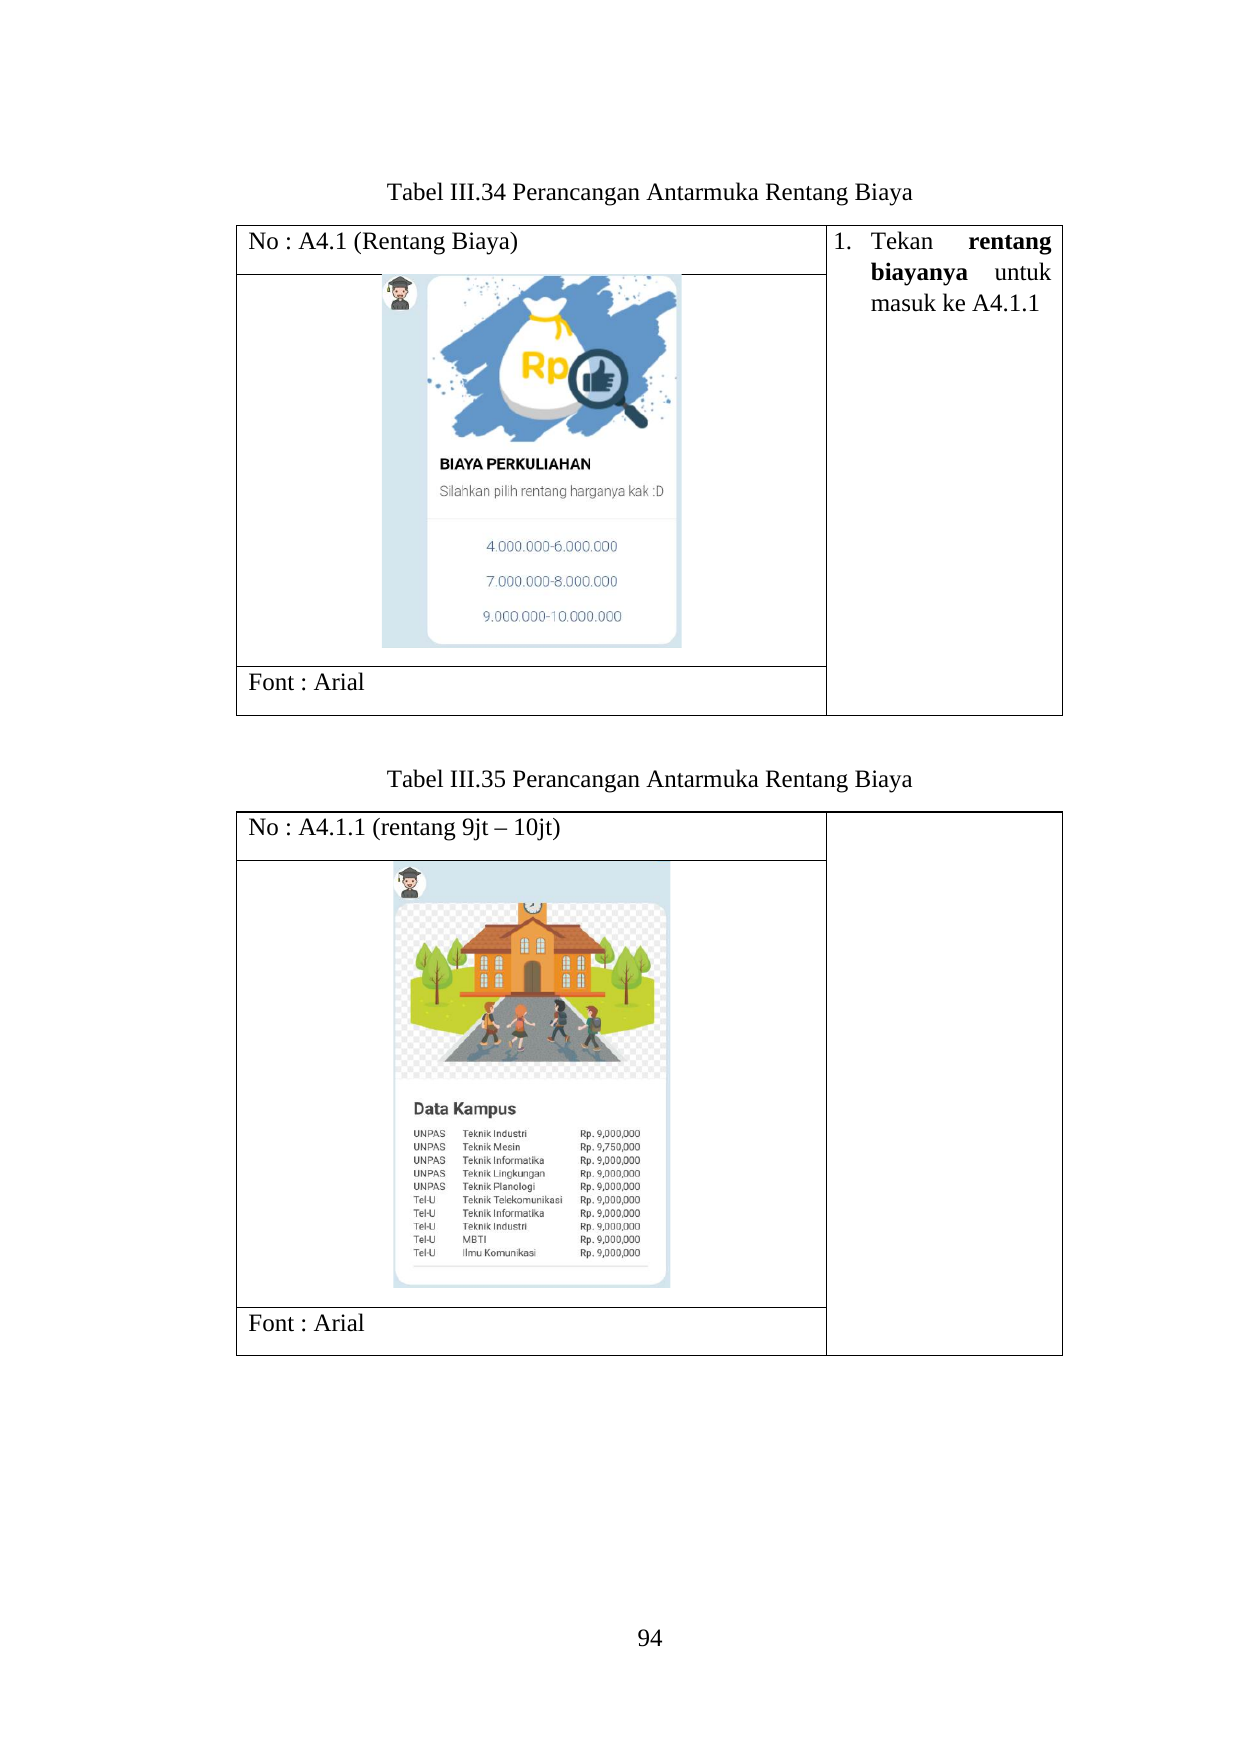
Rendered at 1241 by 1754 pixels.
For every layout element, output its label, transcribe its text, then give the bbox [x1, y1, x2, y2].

table_header Tekan rentang biayanya untuk masuk ke A4.1.1 [827, 226, 1062, 715]
table_header No : A4.1.1 (rentang 9jt – 10jt) [237, 813, 826, 860]
table_cell [237, 861, 826, 1307]
table_cell Font : Arial [237, 667, 826, 715]
picture [381, 274, 682, 648]
table_header [827, 813, 1062, 1355]
table_cell Font : Arial [237, 1308, 826, 1355]
table_header No : A4.1 (Rentang Biaya) [237, 226, 826, 274]
picture [393, 861, 671, 1288]
text Tabel III.34 Perancangan Antarmuka Rentang Biaya [236, 177, 1063, 206]
text Tabel III.35 Perancangan Antarmuka Rentang Biaya [236, 764, 1063, 792]
table_cell [237, 275, 826, 666]
